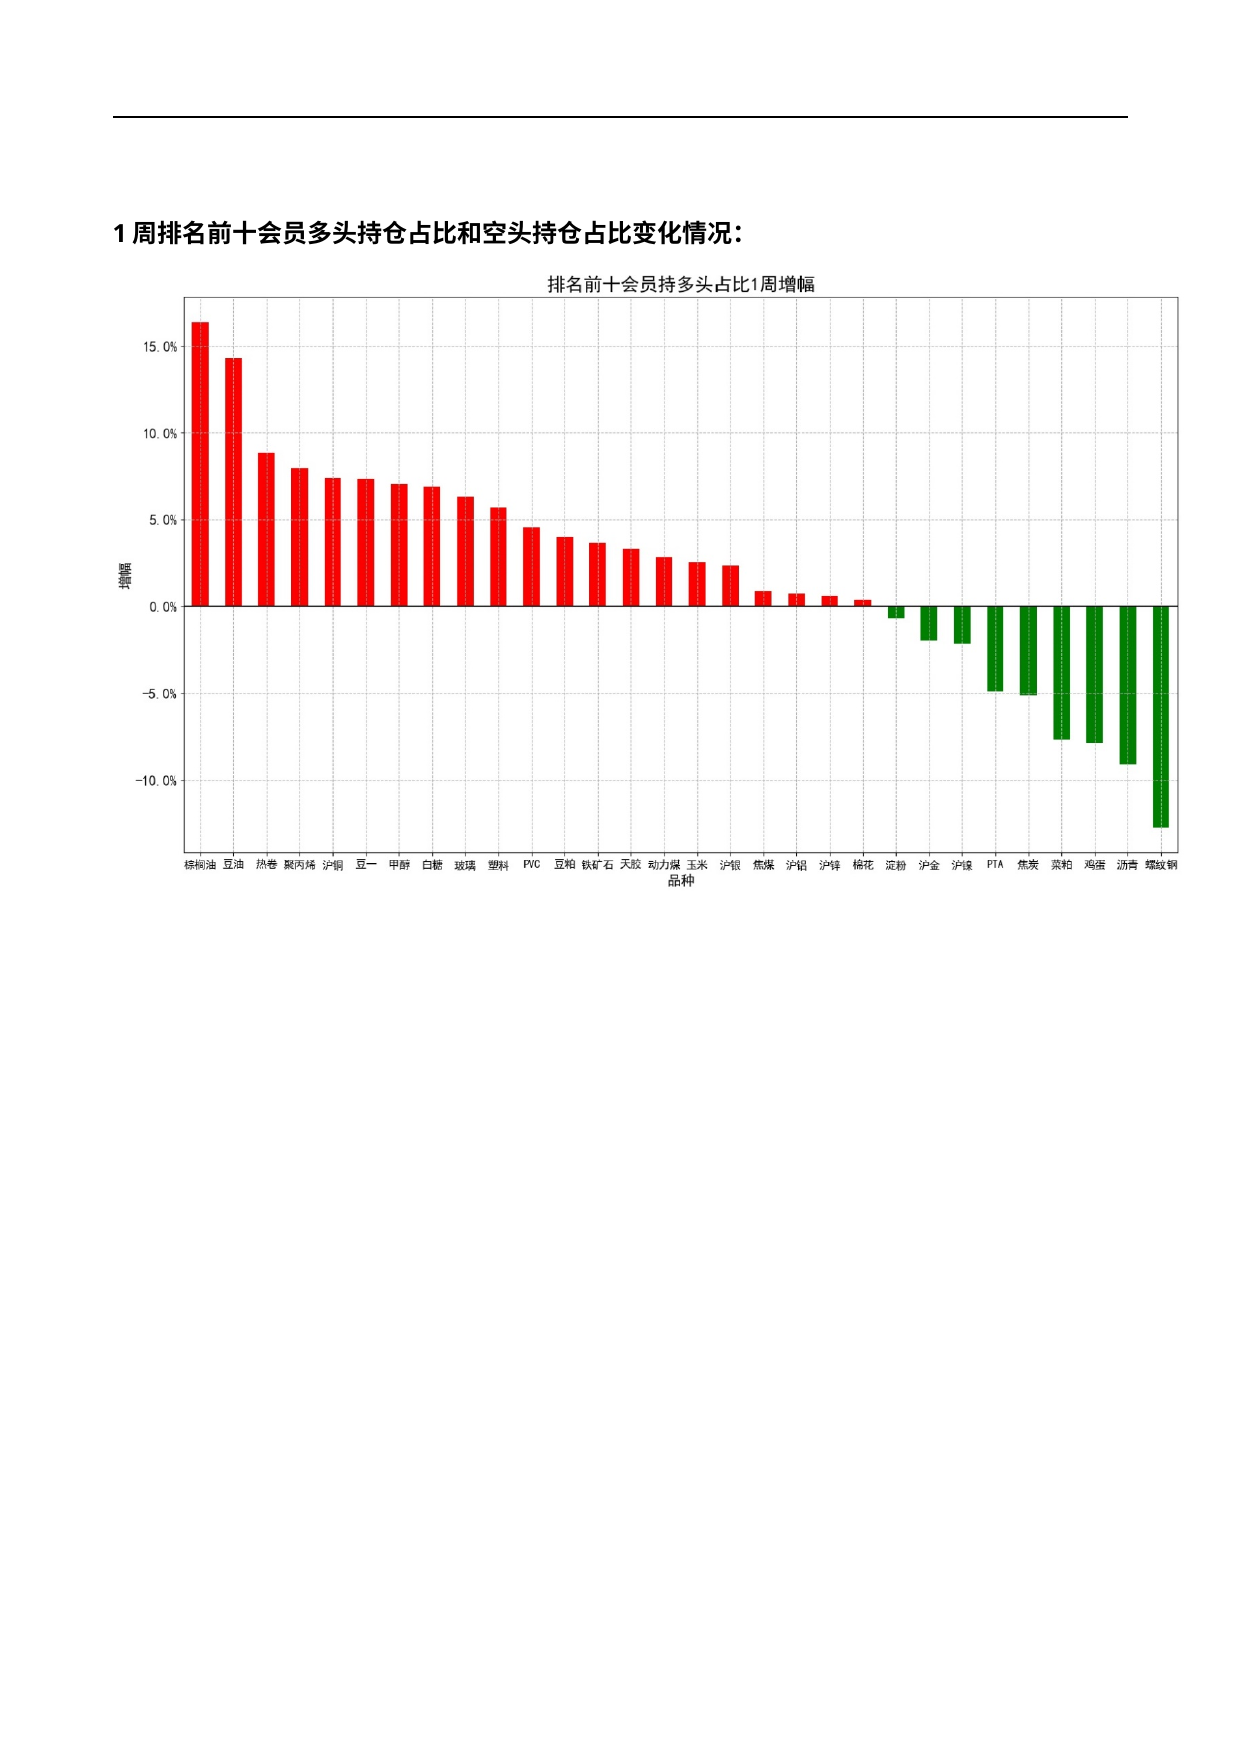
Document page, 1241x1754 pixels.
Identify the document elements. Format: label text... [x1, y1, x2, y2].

text 1周排名前十会员多头持仓占比和空头持仓占比变化情况： [112, 199, 1128, 264]
picture [112, 270, 1186, 893]
